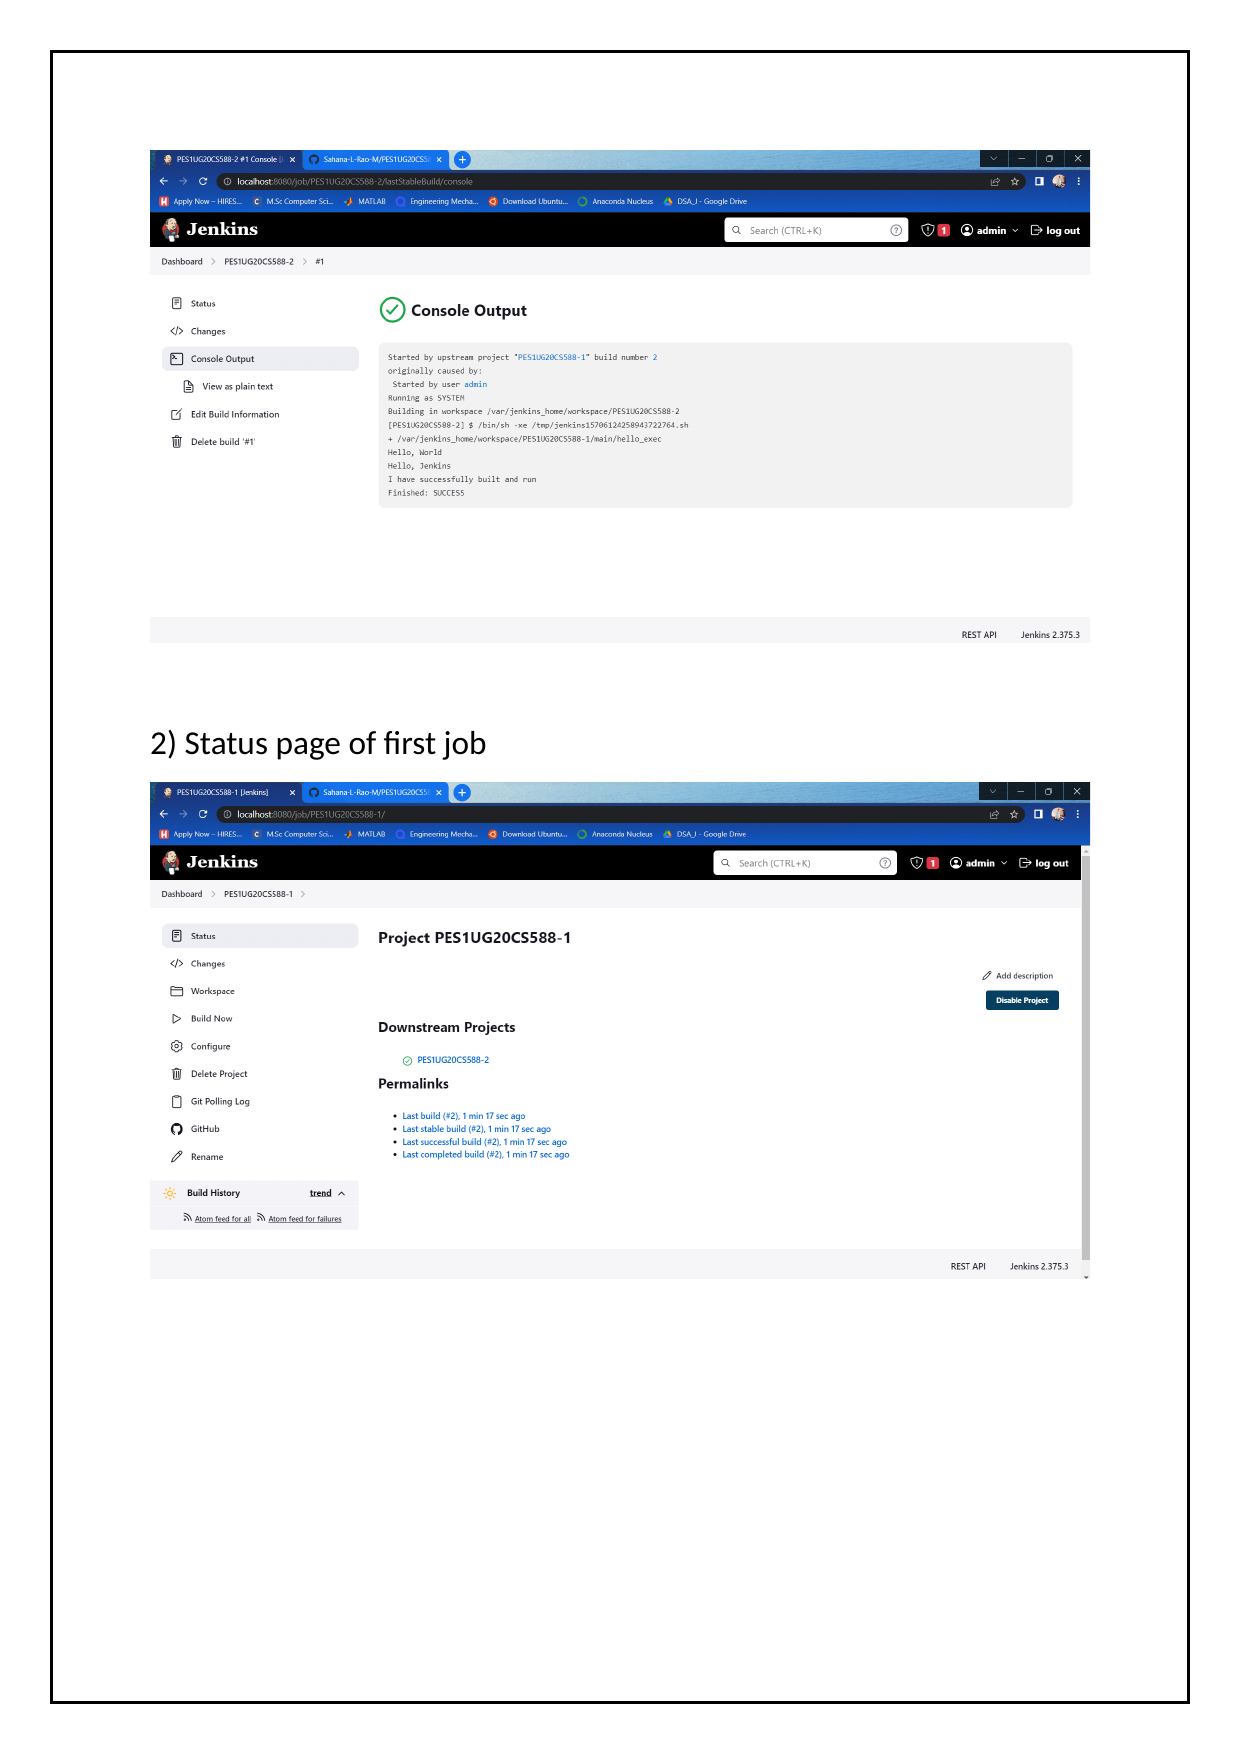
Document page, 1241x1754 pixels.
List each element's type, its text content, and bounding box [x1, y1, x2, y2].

text 2) Status page of first job [150, 722, 1090, 762]
picture [150, 782, 1091, 1279]
picture [150, 150, 1091, 643]
